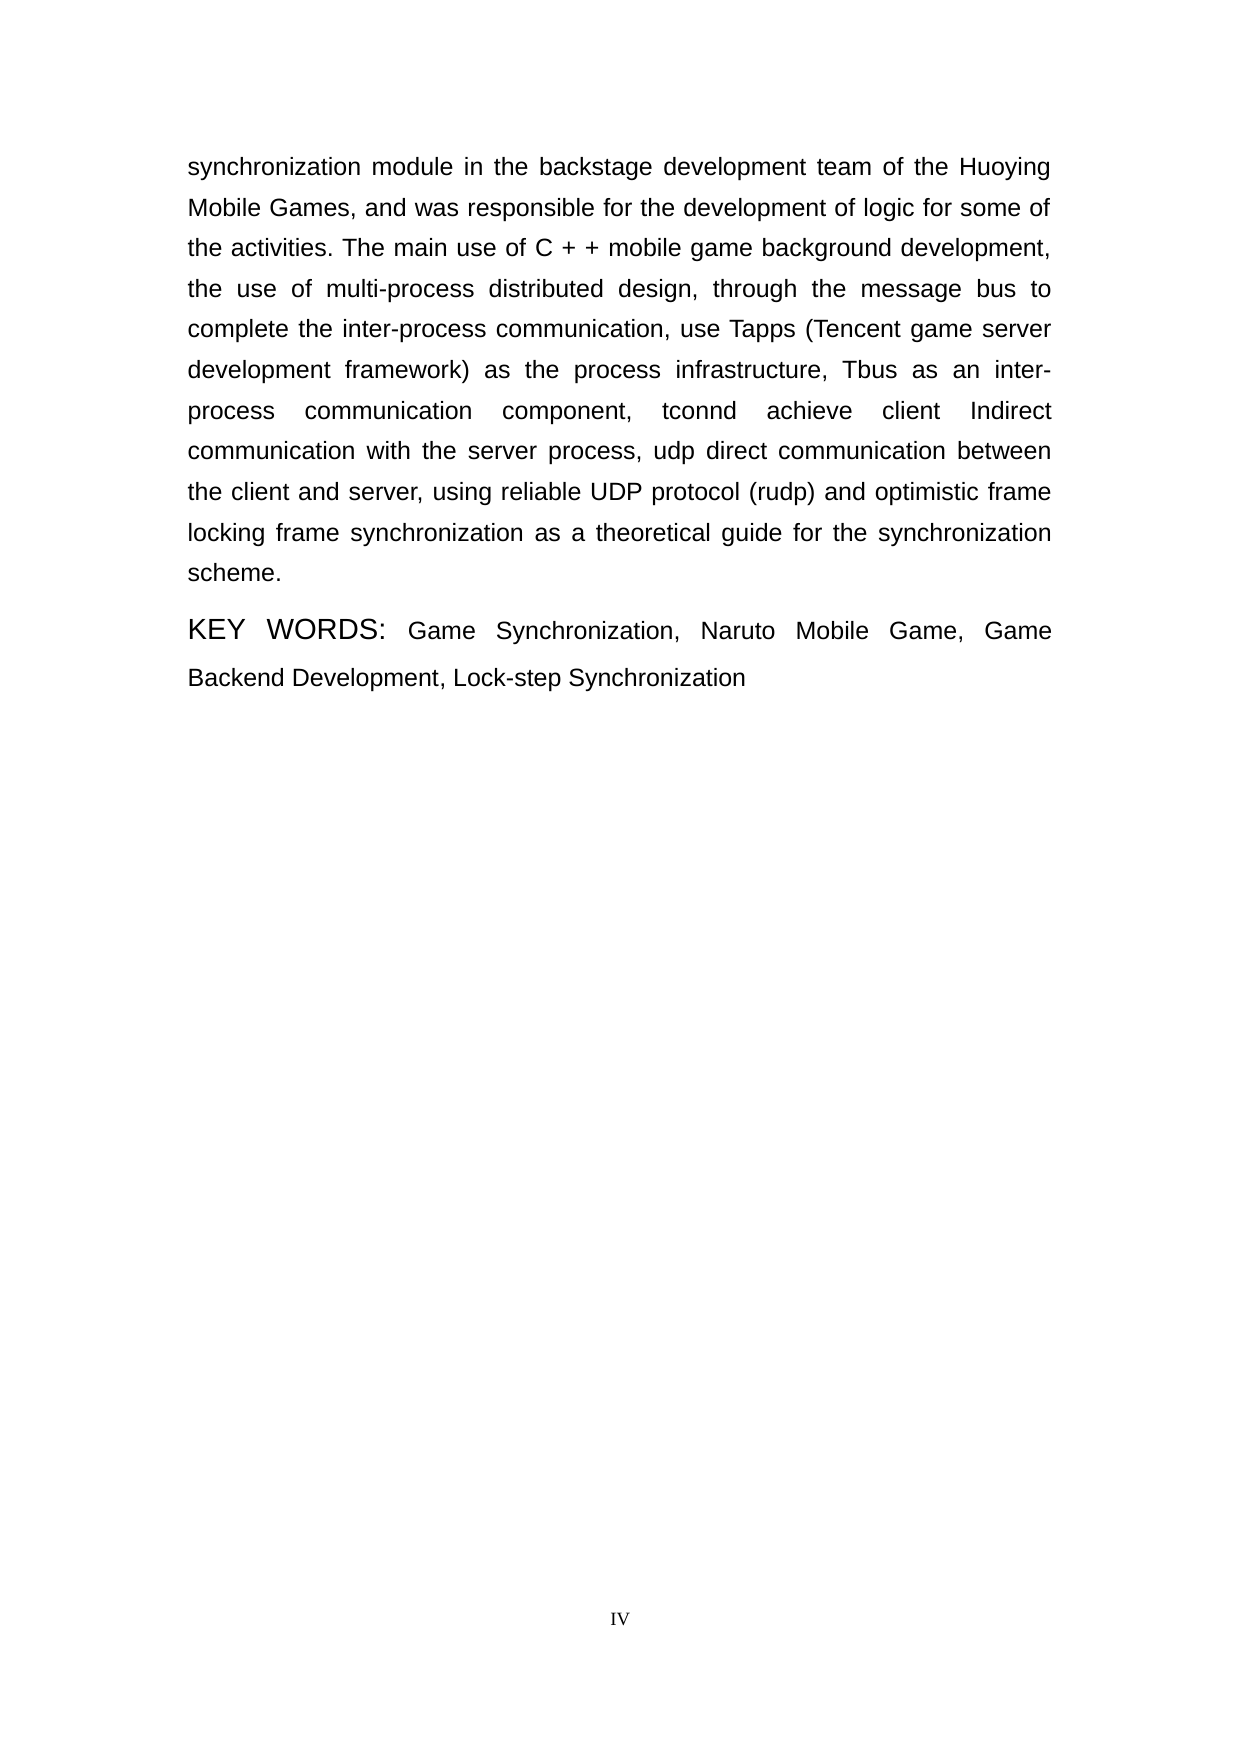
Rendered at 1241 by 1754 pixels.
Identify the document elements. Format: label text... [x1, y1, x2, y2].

text KEY WORDS: Game Synchronization, Naruto Mobile Game, Game Backend Development, Lock-step Synchronization [187, 596, 1053, 693]
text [187, 150, 1053, 589]
